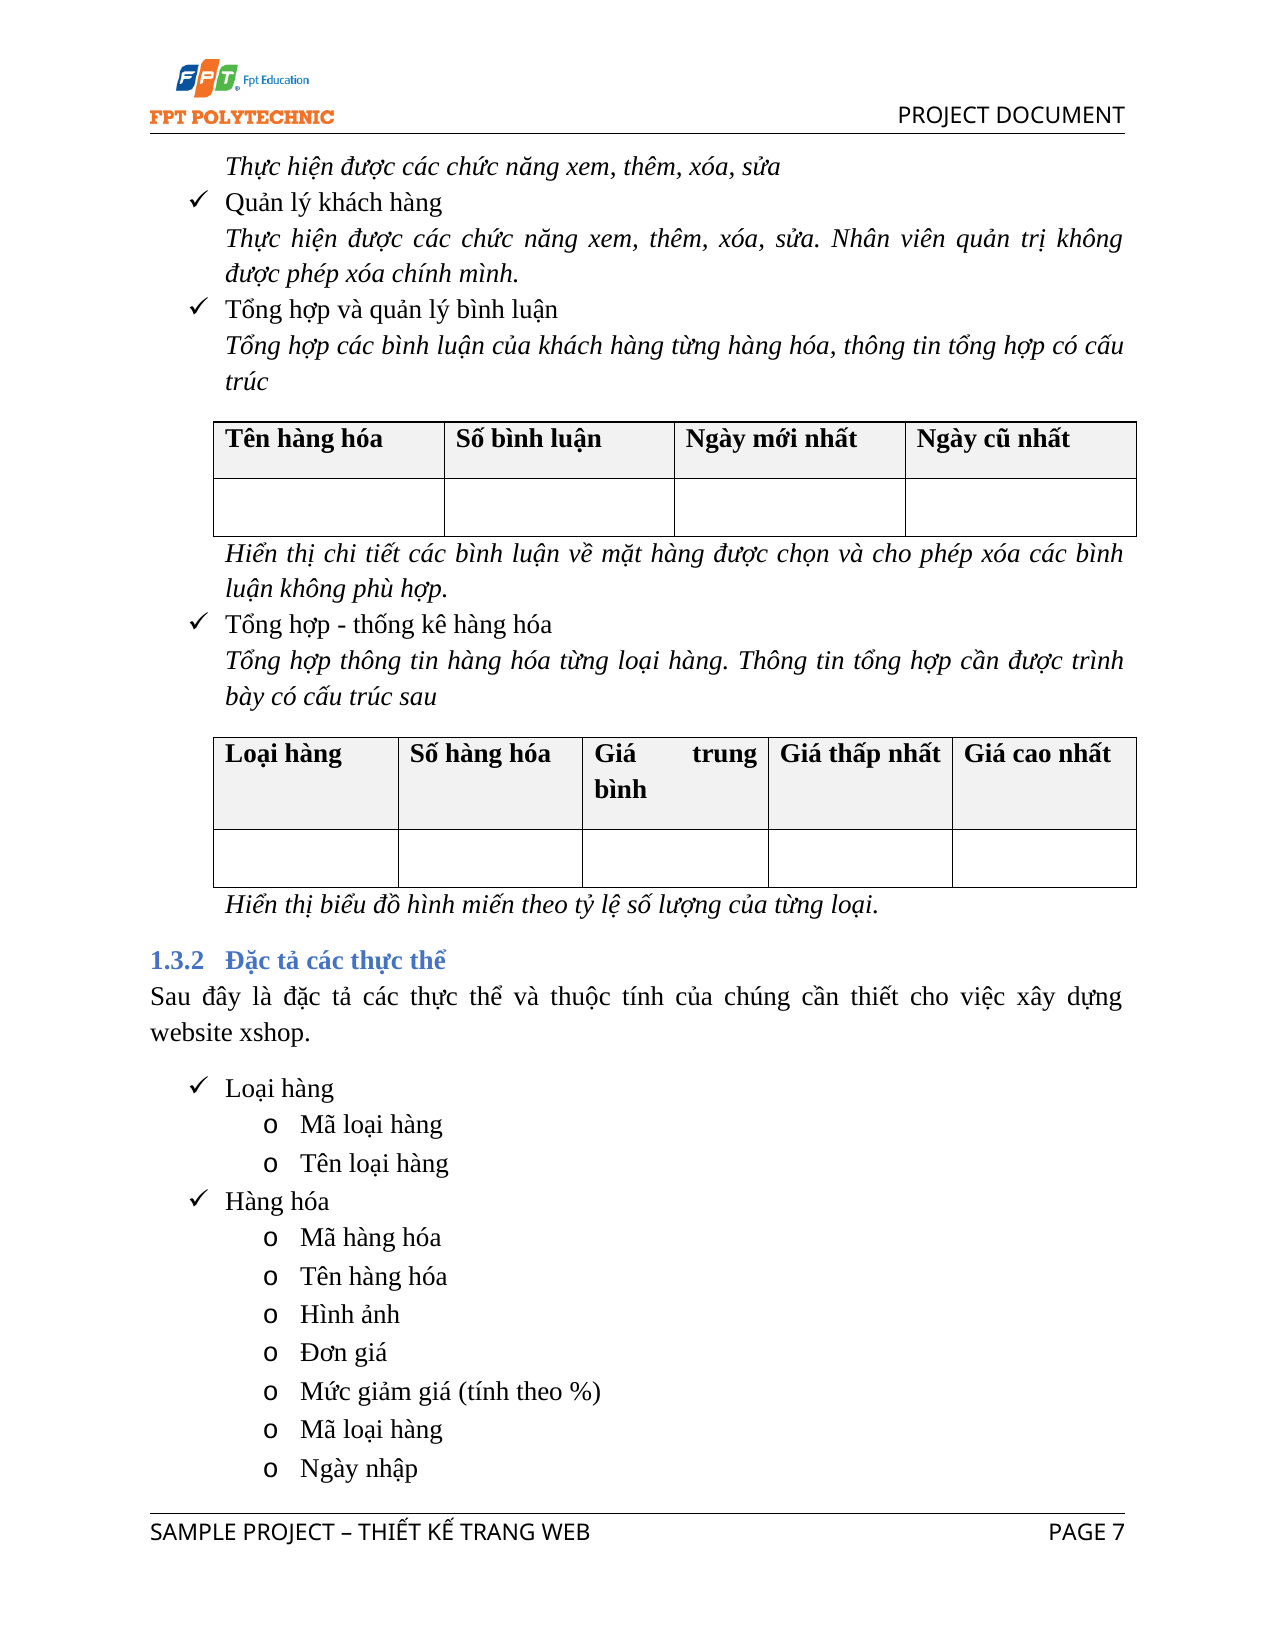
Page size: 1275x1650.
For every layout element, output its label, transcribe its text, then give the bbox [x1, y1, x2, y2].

table_header Loại hàng [214, 738, 398, 829]
list Tổng hợp và quản lý bình luận [187, 293, 1125, 324]
list Mã hàng hóa [262, 1221, 1125, 1254]
table_cell [399, 830, 582, 887]
list Quản lý khách hàng [187, 186, 1125, 217]
list Mã loại hàng [262, 1413, 1125, 1447]
list Tên loại hàng [262, 1147, 1125, 1180]
table_cell [445, 479, 674, 536]
list Hình ảnh [262, 1298, 1125, 1331]
table_header Ngày cũ nhất [906, 423, 1136, 478]
list Mức giảm giá (tính theo %) [262, 1375, 1125, 1408]
table_header Giá thấp nhất [769, 738, 952, 829]
table_cell [769, 830, 952, 887]
table_header Giá trung bình [583, 738, 768, 829]
picture [150, 59, 336, 124]
text Sau đây là đặc tả các thực thể và thuộc tính của chúng cần thiết cho việc xây dựng website xshop. [150, 980, 1125, 1047]
subtitle Đặc tả các thực thể [150, 944, 1125, 976]
table_header Giá cao nhất [953, 738, 1136, 829]
list Hiển thị chi tiết các bình luận về mặt hàng được chọn và cho phép xóa các bình luận không phù hợp. [225, 537, 1125, 604]
table_cell [906, 479, 1136, 536]
list Hiển thị biểu đồ hình miến theo tỷ lệ số lượng của từng loại. [225, 888, 1125, 919]
list Thực hiện được các chức năng xem, thêm, xóa, sửa. Nhân viên quản trị không được phép xóa chính mình. [225, 222, 1125, 288]
table_header Tên hàng hóa [214, 423, 444, 478]
table_cell [583, 830, 768, 887]
table_header Số hàng hóa [399, 738, 582, 829]
table_header Ngày mới nhất [675, 423, 905, 478]
list Loại hàng [187, 1072, 1125, 1104]
list Đơn giá [262, 1336, 1125, 1370]
table_cell [214, 479, 444, 536]
table_cell [953, 830, 1136, 887]
list Tổng hợp các bình luận của khách hàng từng hàng hóa, thông tin tổng hợp có cấu trúc [225, 329, 1125, 396]
list Tổng hợp - thống kê hàng hóa [187, 608, 1125, 639]
table_cell [214, 830, 398, 887]
list Mã loại hàng [262, 1108, 1125, 1142]
table_header Số bình luận [445, 423, 674, 478]
list Tên hàng hóa [262, 1259, 1125, 1293]
list Hàng hóa [187, 1185, 1125, 1216]
list Thực hiện được các chức năng xem, thêm, xóa, sửa [225, 150, 1125, 181]
list Ngày nhập [262, 1452, 1125, 1485]
table_cell [675, 479, 905, 536]
list Tổng hợp thông tin hàng hóa từng loại hàng. Thông tin tổng hợp cần được trình bày có cấu trúc sau [225, 644, 1125, 711]
